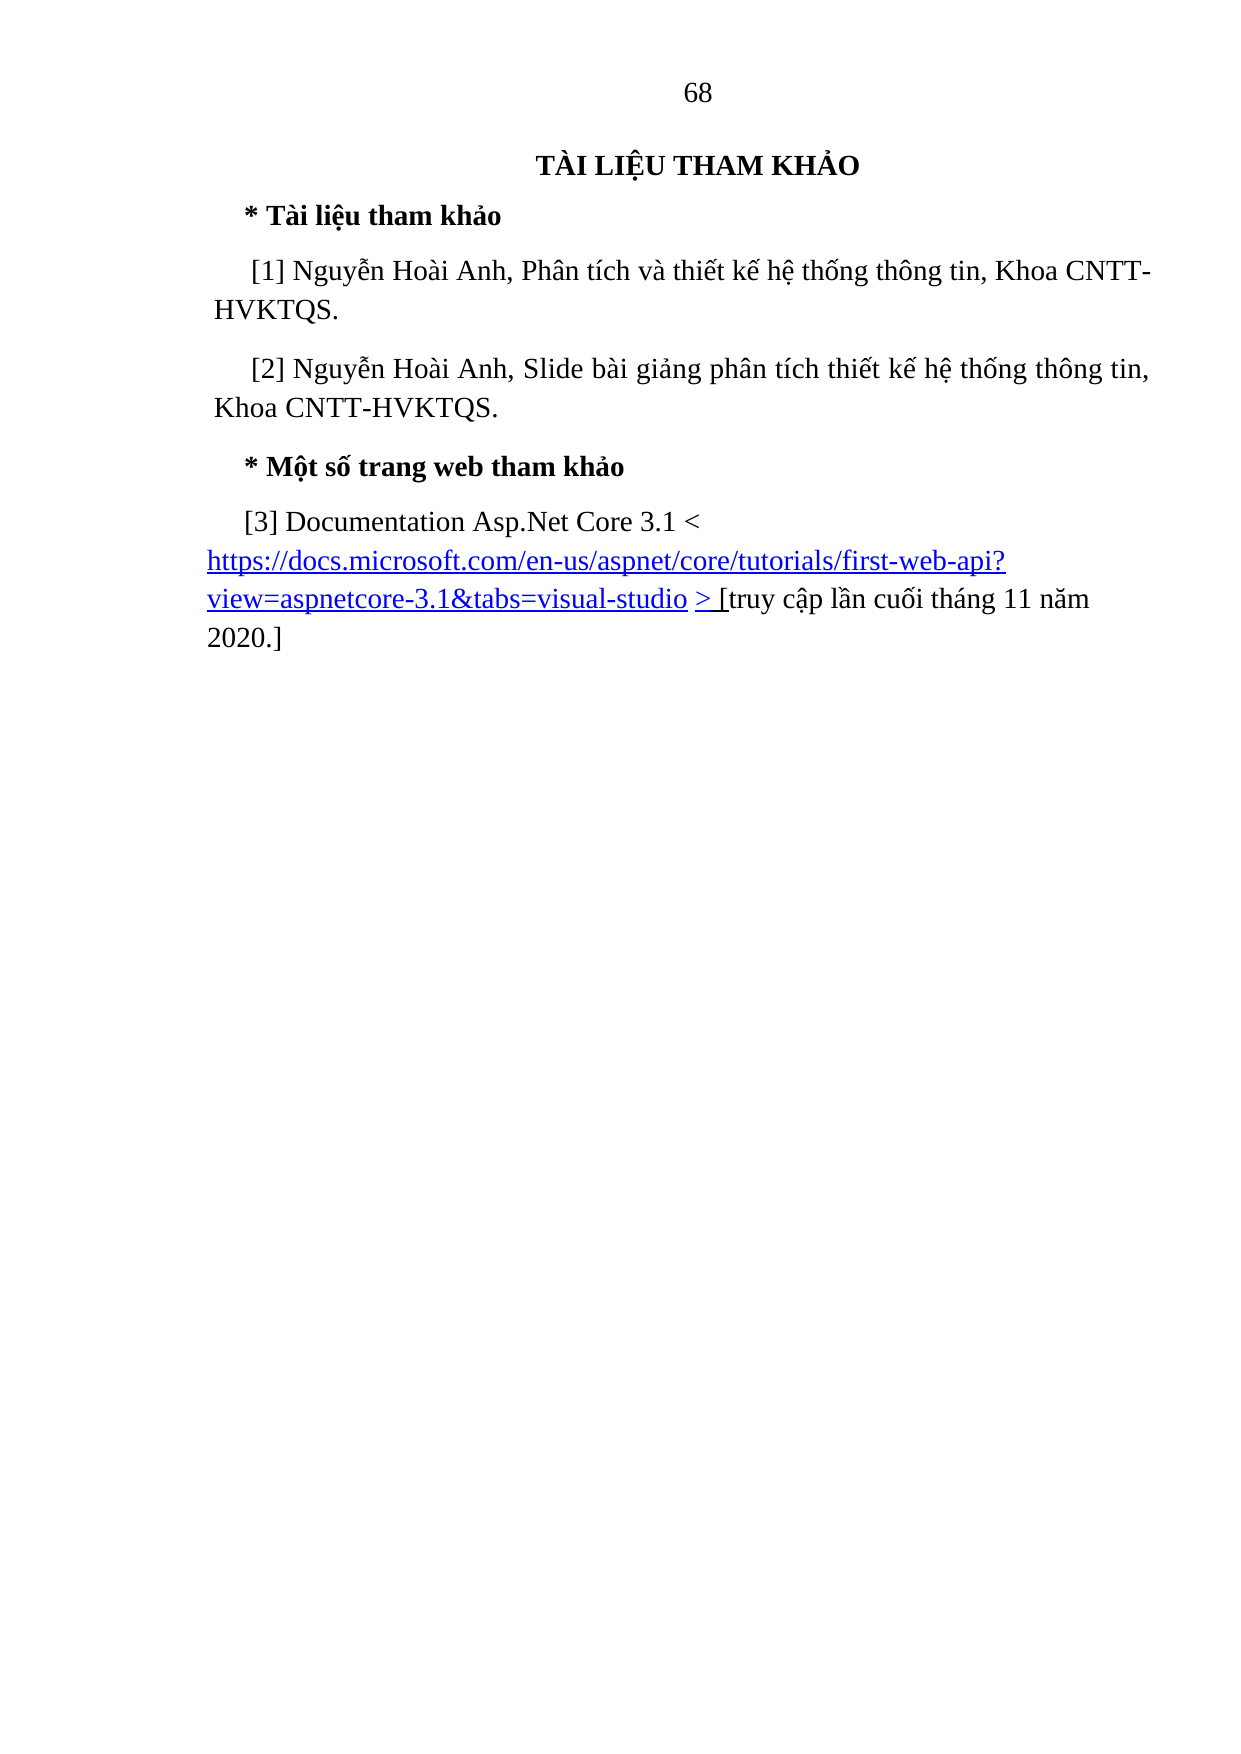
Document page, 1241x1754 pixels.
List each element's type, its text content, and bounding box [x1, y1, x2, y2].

text * Một số trang web tham khảo [207, 449, 1152, 483]
text [1] Nguyễn Hoài Anh, Phân tích và thiết kế hệ thống thông tin, Khoa CNTT-HVKTQS. [214, 253, 1152, 325]
text [3] Documentation Asp.Net Core 3.1 < https://docs.microsoft.com/en-us/aspnet/core/tutorials/first-web-api?view=aspnetcore-3.1&tabs=visual-studio > [truy cập lần cuối tháng 11 năm 2020.] [207, 504, 1152, 653]
text [2] Nguyễn Hoài Anh, Slide bài giảng phân tích thiết kế hệ thống thông tin, Khoa CNTT-HVKTQS. [214, 351, 1152, 423]
subtitle TÀI LIỆU THAM KHẢO [244, 148, 1152, 181]
text * Tài liệu tham khảo [207, 198, 1152, 232]
